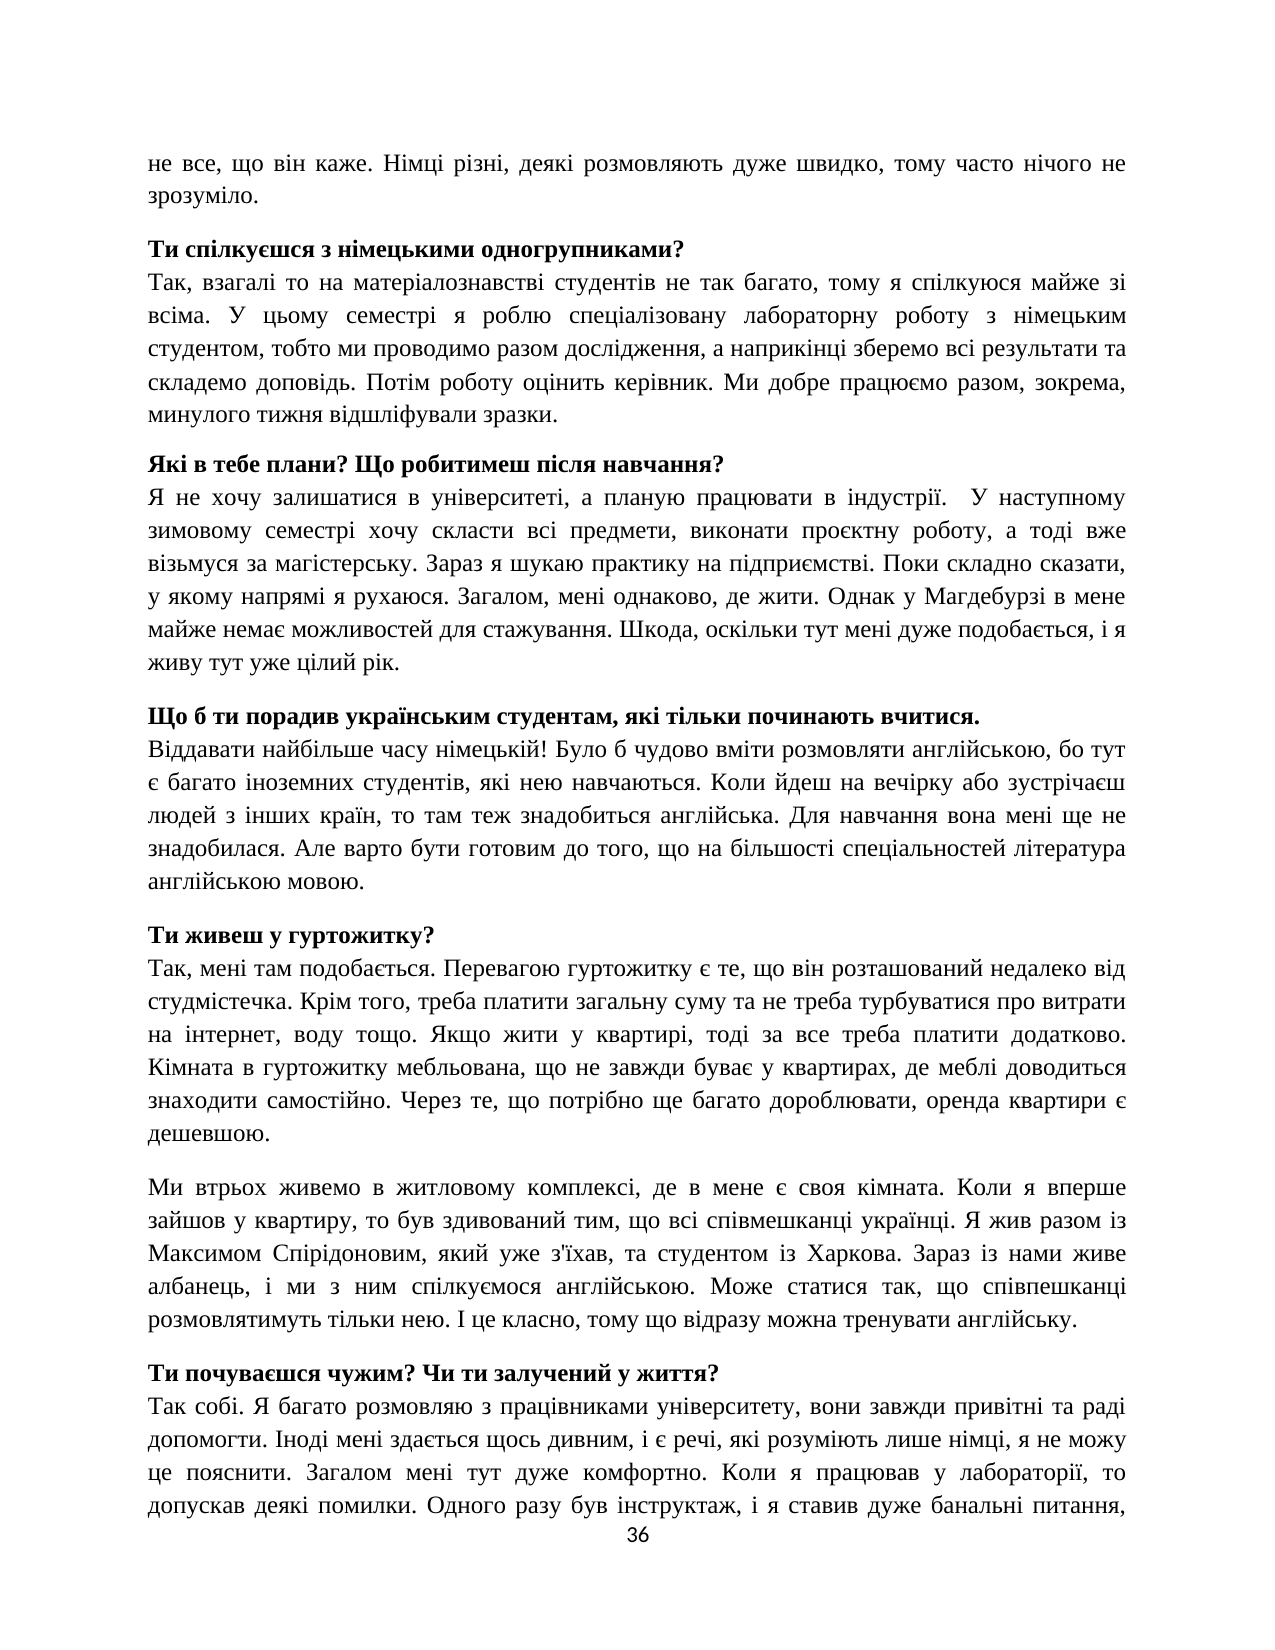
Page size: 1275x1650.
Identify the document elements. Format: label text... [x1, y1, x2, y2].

text Ти живеш у гуртожитку? [148, 920, 1127, 949]
text Ти почуваєшся чужим? Чи ти залучений у життя? [148, 1358, 1127, 1387]
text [148, 1391, 1127, 1519]
text Ти спілкуєшся з німецькими одногрупниками? [148, 234, 1127, 263]
text Так, мені там подобається. Перевагою гуртожитку є те, що він розташований недалеко від студмістечка. Крім того, треба платити загальну суму та не треба турбуватися про витрати на інтернет, воду тощо. Якщо жити у квартирі, тоді за все треба платити додатково. Кімната в гуртожитку мебльована, що не завжди буває у квартирах, де меблі доводиться знаходити самостійно. Через те, що потрібно ще багато дороблювати, оренда квартири є дешевшою. [148, 953, 1127, 1147]
text Віддавати найбільше часу німецькій! Було б чудово вміти розмовляти англійською, бо тут є багато іноземних студентів, які нею навчаються. Коли йдеш на вечірку або зустрічаєш людей з інших країн, то там теж знадобиться англійська. Для навчання вона мені ще не знадобилася. Але варто бути готовим до того, що на більшості спеціальностей література англійською мовою. [148, 734, 1127, 895]
text Так, взагалі то на матеріалознавстві студентів не так багато, тому я спілкуюся майже зі всіма. У цьому семестрі я роблю спеціалізовану лабораторну роботу з німецьким студентом, тобто ми проводимо разом дослідження, а наприкінці зберемо всі результати та складемо доповідь. Потім роботу оцінить керівник. Ми добре працюємо разом, зокрема, минулого тижня відшліфували зразки. [148, 267, 1127, 428]
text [148, 148, 1127, 209]
text Я не хочу залишатися в університеті, а планую працювати в індустрії. У наступному зимовому семестрі хочу скласти всі предмети, виконати проєктну роботу, а тоді вже візьмуся за магістерську. Зараз я шукаю практику на підприємстві. Поки складно сказати, у якому напрямі я рухаюся. Загалом, мені однаково, де жити. Однак у Магдебурзі в мене майже немає можливостей для стажування. Шкода, оскільки тут мені дуже подобається, і я живу тут уже цілий рік. [148, 482, 1127, 676]
text Які в тебе плани? Що робитимеш після навчання? [148, 449, 1127, 478]
text Ми втрьох живемо в житловому комплексі, де в мене є своя кімната. Коли я вперше зайшов у квартиру, то був здивований тим, що всі співмешканці українці. Я жив разом із Максимом Спірідоновим, який уже з'їхав, та студентом із Харкова. Зараз із нами живе албанець, і ми з ним спілкуємося англійською. Може статися так, що співпешканці розмовлятимуть тільки нею. І це класно, тому що відразу можна тренувати англійську. [148, 1172, 1127, 1333]
text Що б ти порадив українським студентам, які тільки починають вчитися. [148, 701, 1127, 730]
